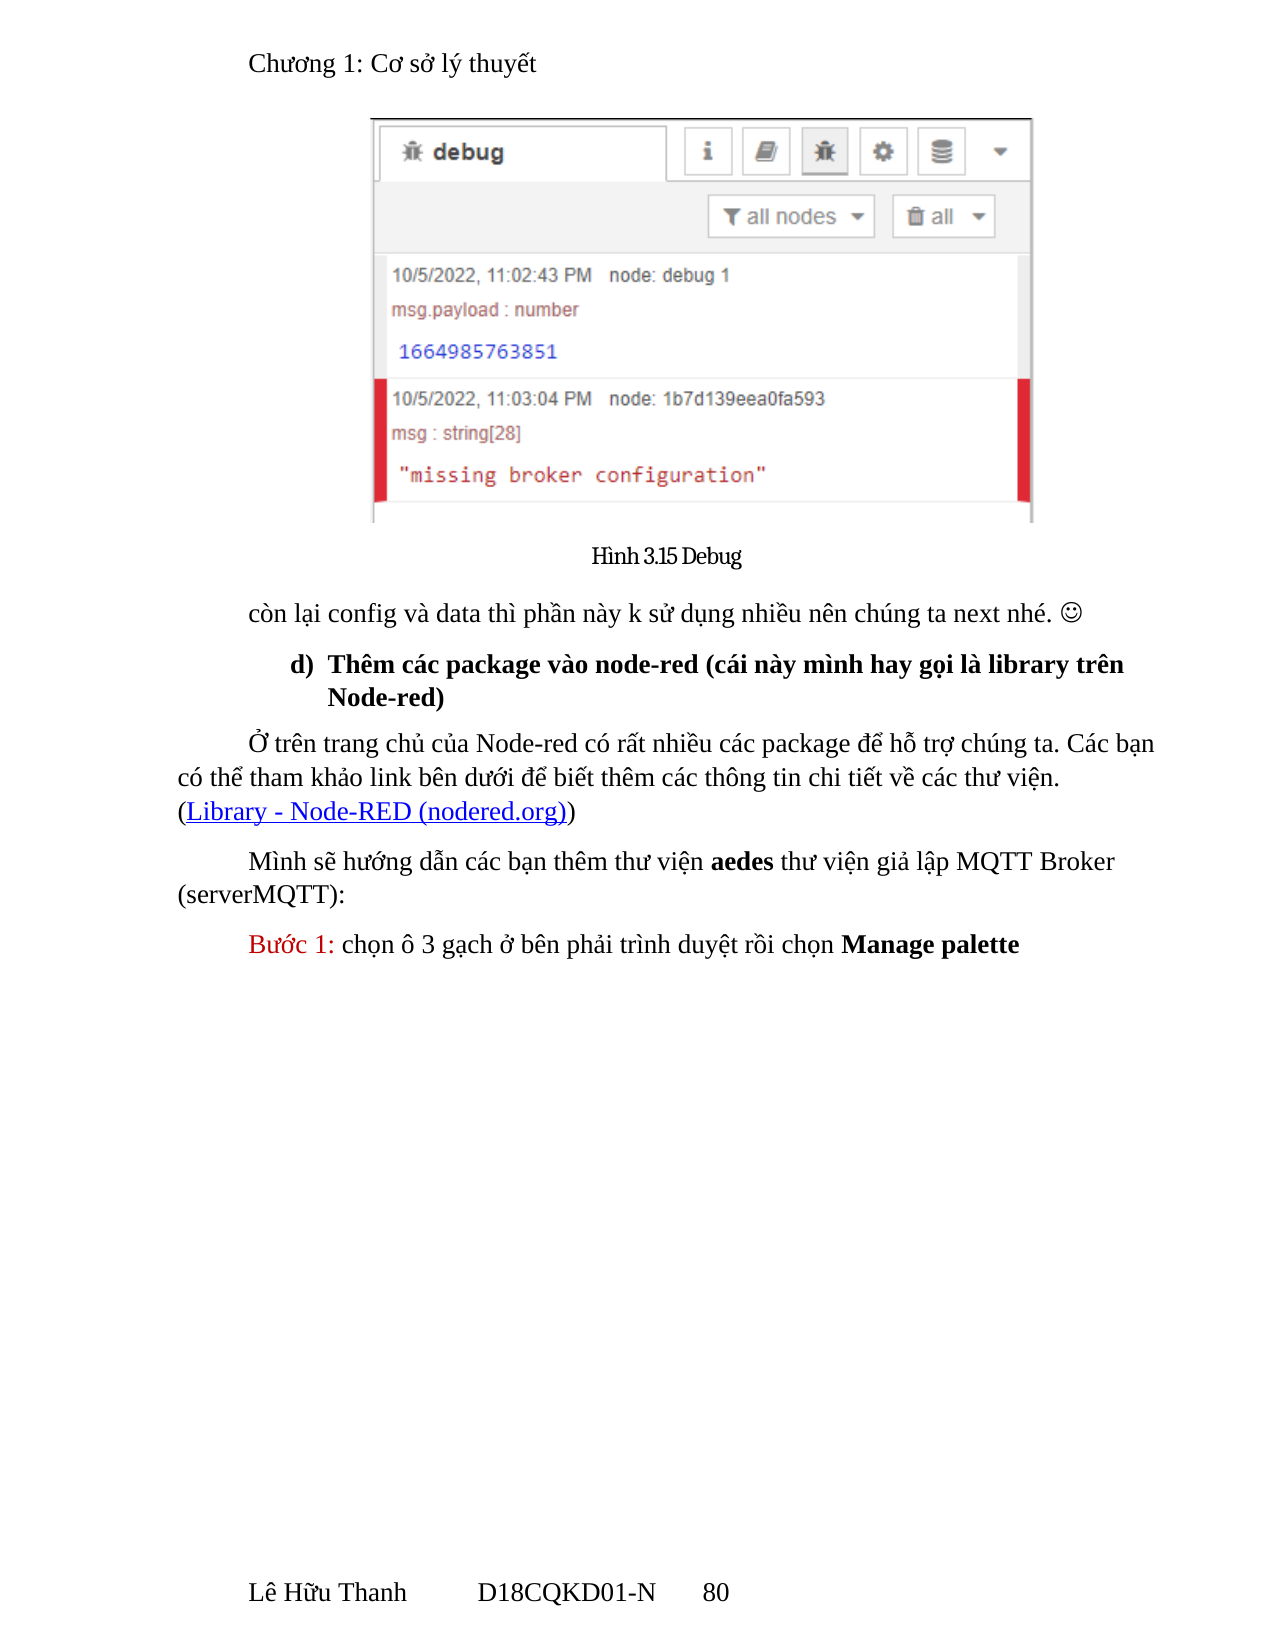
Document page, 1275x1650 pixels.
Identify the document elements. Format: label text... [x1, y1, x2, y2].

subtitle Thêm các package vào node-red (cái này mình hay gọi là library trên Node-red) [290, 648, 1157, 713]
title Hình 3.15 Debug [177, 542, 1157, 571]
picture [370, 118, 1035, 523]
text còn lại config và data thì phần này k sử dụng nhiều nên chúng ta next nhé. [177, 598, 1157, 629]
text Mình sẽ hướng dẫn các bạn thêm thư viện aedes thư viện giả lập MQTT Broker (serverMQTT): [177, 845, 1157, 909]
text Bước 1: chọn ô 3 gạch ở bên phải trình duyệt rồi chọn Manage palette [177, 929, 1157, 960]
text Ở trên trang chủ của Node-red có rất nhiều các package để hỗ trợ chúng ta. Các bạn có thể tham khảo link bên dưới để biết thêm các thông tin chi tiết về các thư viện. (Library - Node-RED (nodered.org)) [177, 728, 1157, 826]
